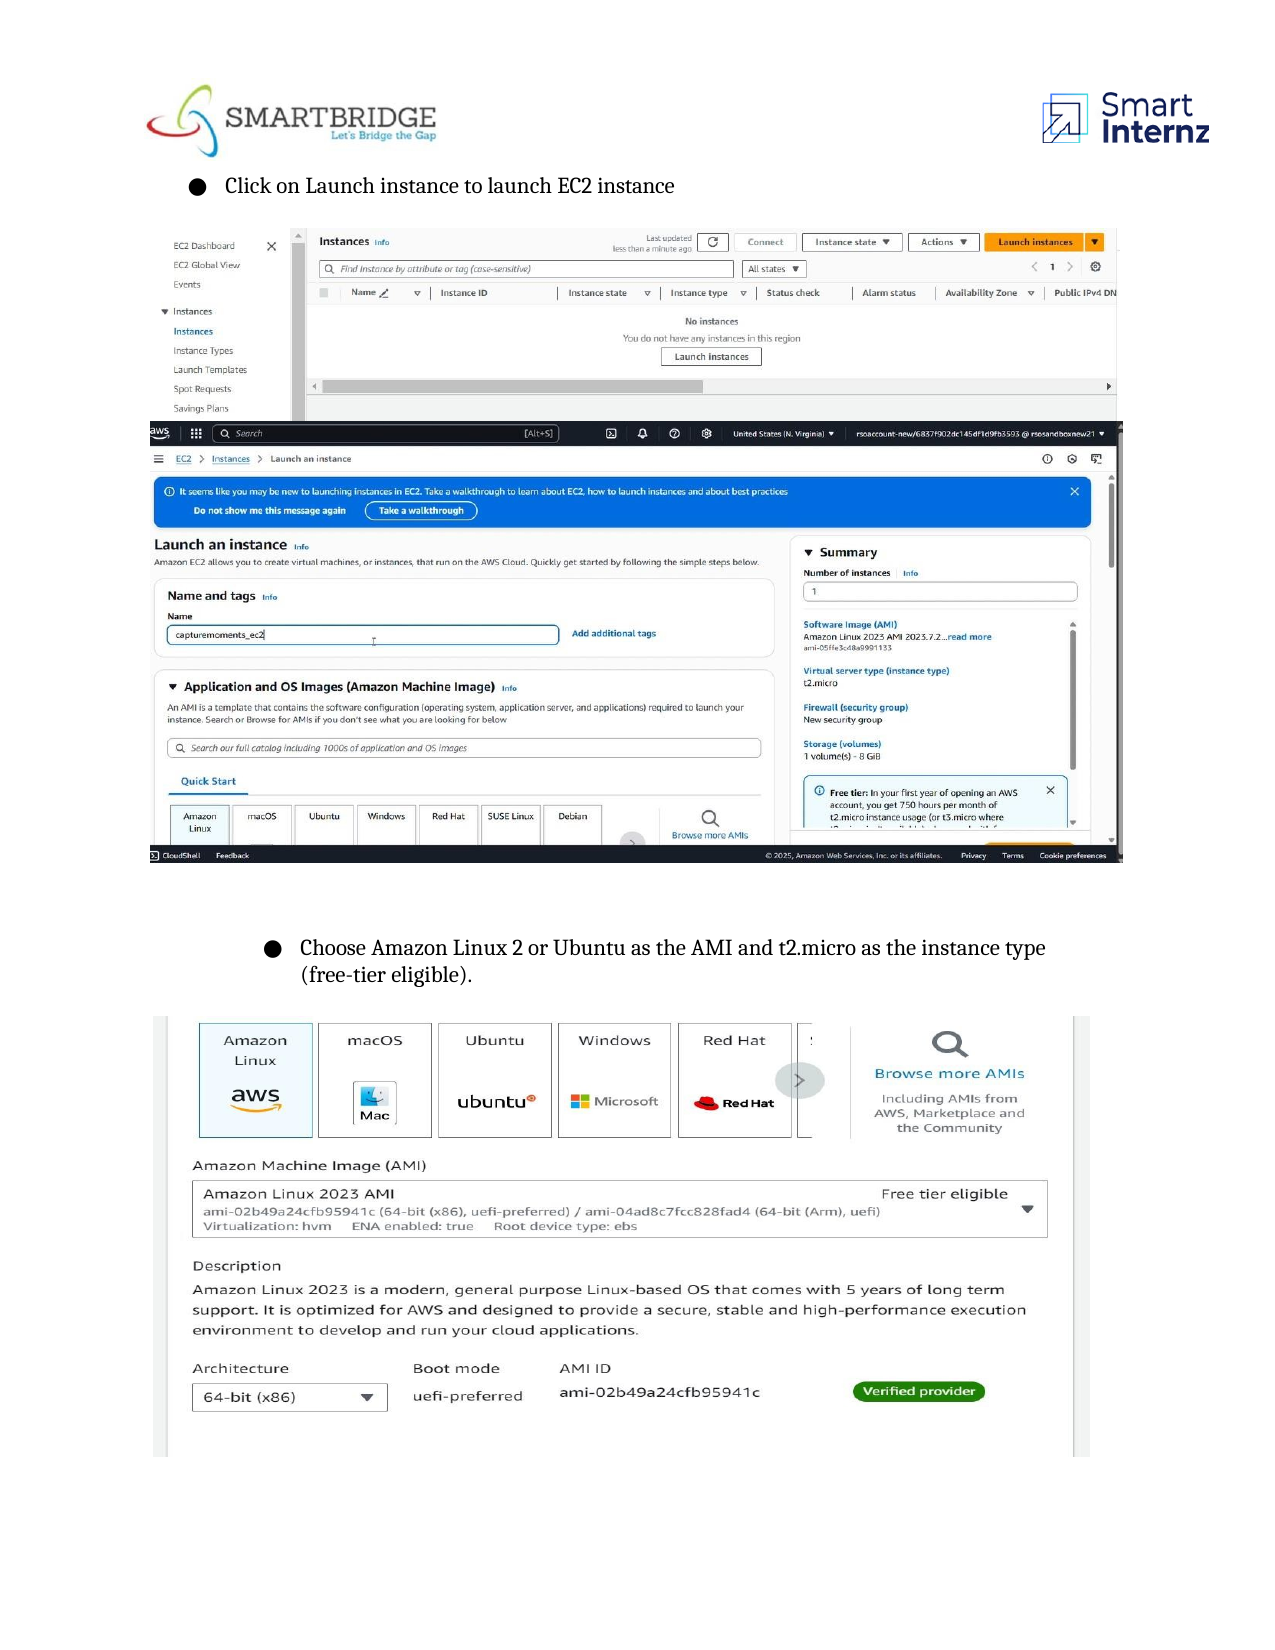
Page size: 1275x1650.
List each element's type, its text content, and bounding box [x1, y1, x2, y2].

picture [153, 1016, 1090, 1457]
picture [1042, 92, 1209, 143]
list Choose Amazon Linux 2 or Ubuntu as the AMI and t2.micro as the instance type (free-tier eligible). [263, 931, 1069, 989]
list Click on Launch instance to launch EC2 instance [187, 169, 1275, 201]
picture [150, 228, 1123, 863]
picture [143, 78, 439, 161]
